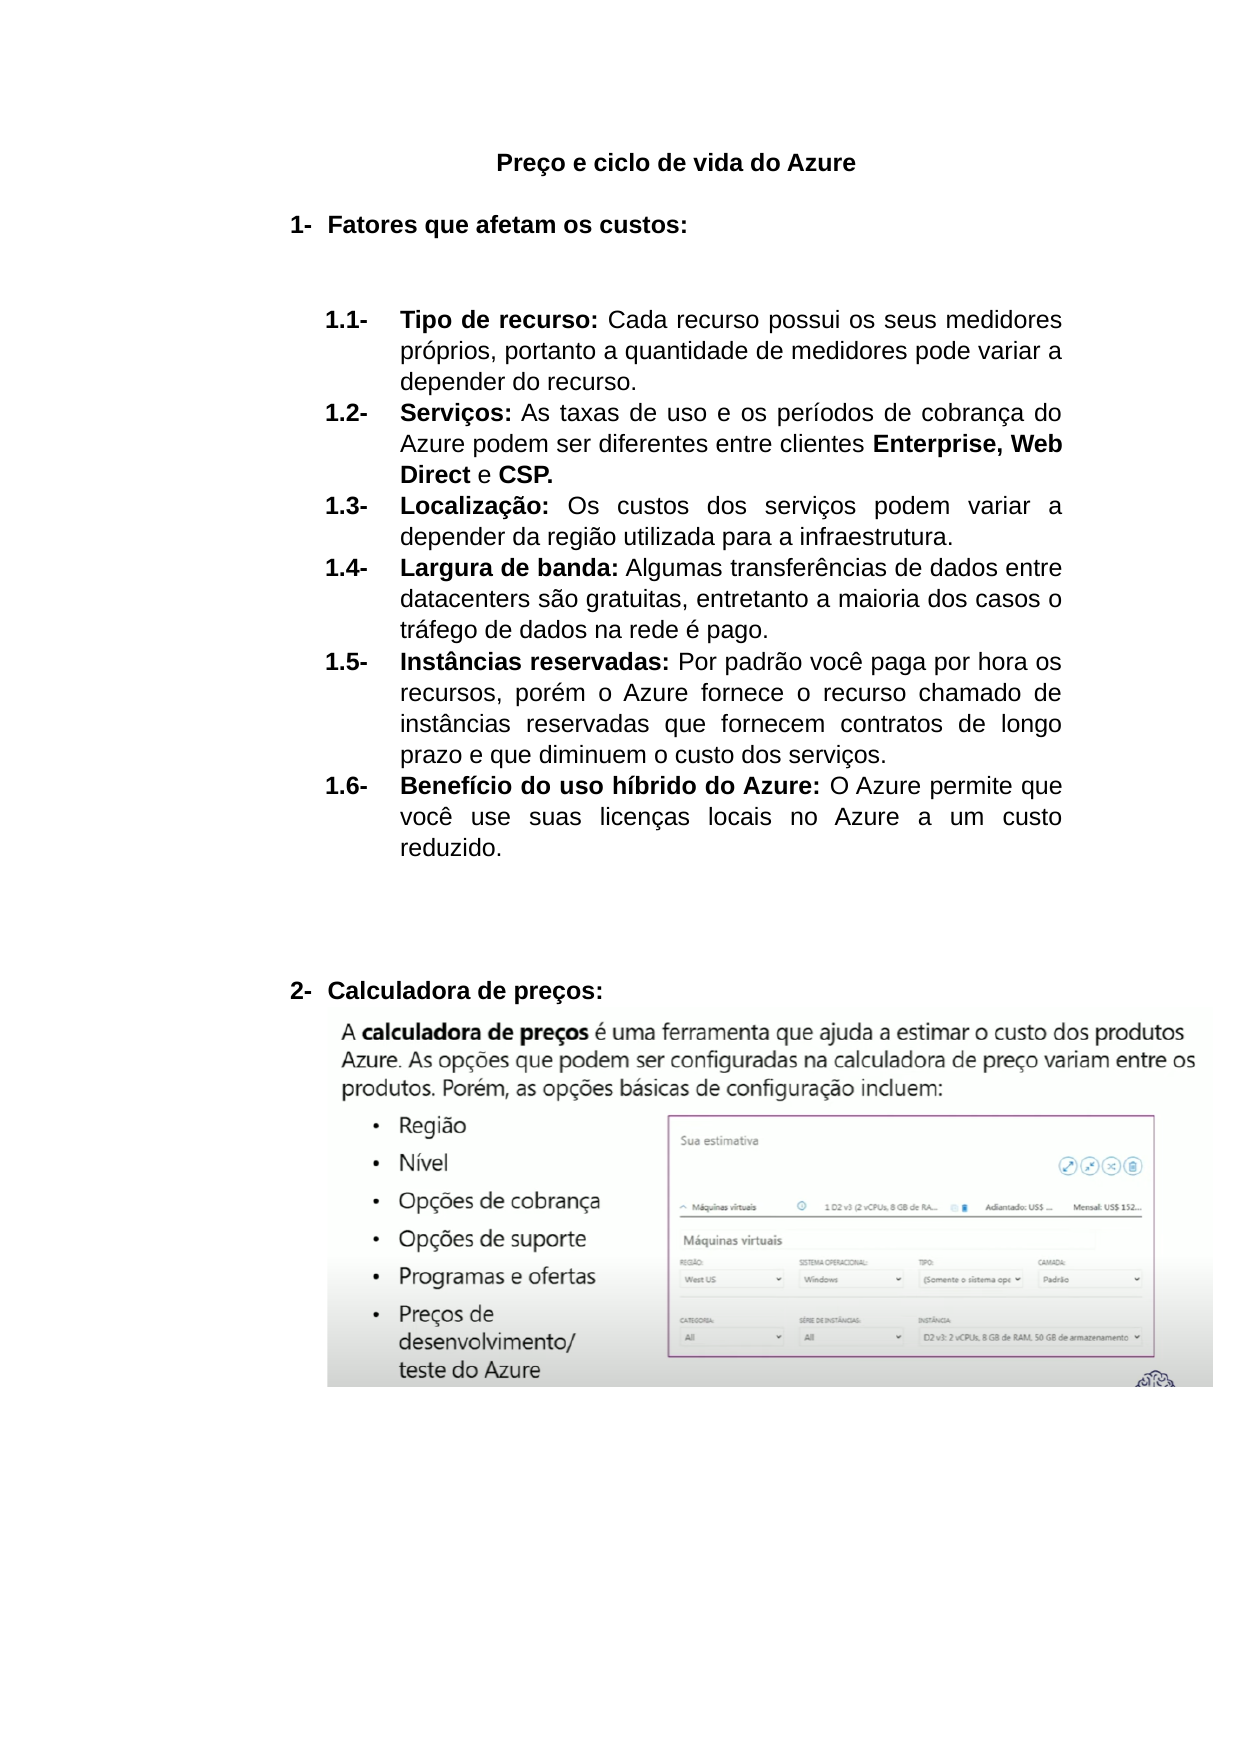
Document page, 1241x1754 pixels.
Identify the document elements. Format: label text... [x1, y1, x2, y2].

list Tipo de recurso: Cada recurso possui os seus medidores próprios, portanto a quantidade de medidores pode variar a depender do recurso. [325, 305, 1063, 396]
list Largura de banda: Algumas transferências de dados entre datacenters são gratuitas, entretanto a maioria dos casos o tráfego de dados na rede é pago. [325, 553, 1063, 644]
list Localização: Os custos dos serviços podem variar a depender da região utilizada para a infraestrutura. [325, 491, 1063, 551]
list Calculadora de preços: [290, 976, 1063, 1005]
list Benefício do uso híbrido do Azure: O Azure permite que você use suas licenças locais no Azure a um custo reduzido. [325, 771, 1063, 862]
list Serviços: As taxas de uso e os períodos de cobrança do Azure podem ser diferentes entre clientes Enterprise, Web Direct e CSP. [325, 398, 1063, 489]
list Fatores que afetam os custos: [290, 210, 1063, 238]
picture [327, 1007, 1213, 1387]
list Instâncias reservadas: Por padrão você paga por hora os recursos, porém o Azure fornece o recurso chamado de instâncias reservadas que fornecem contratos de longo prazo e que diminuem o custo dos serviços. [325, 647, 1063, 768]
list Preço e ciclo de vida do Azure [290, 148, 1063, 176]
